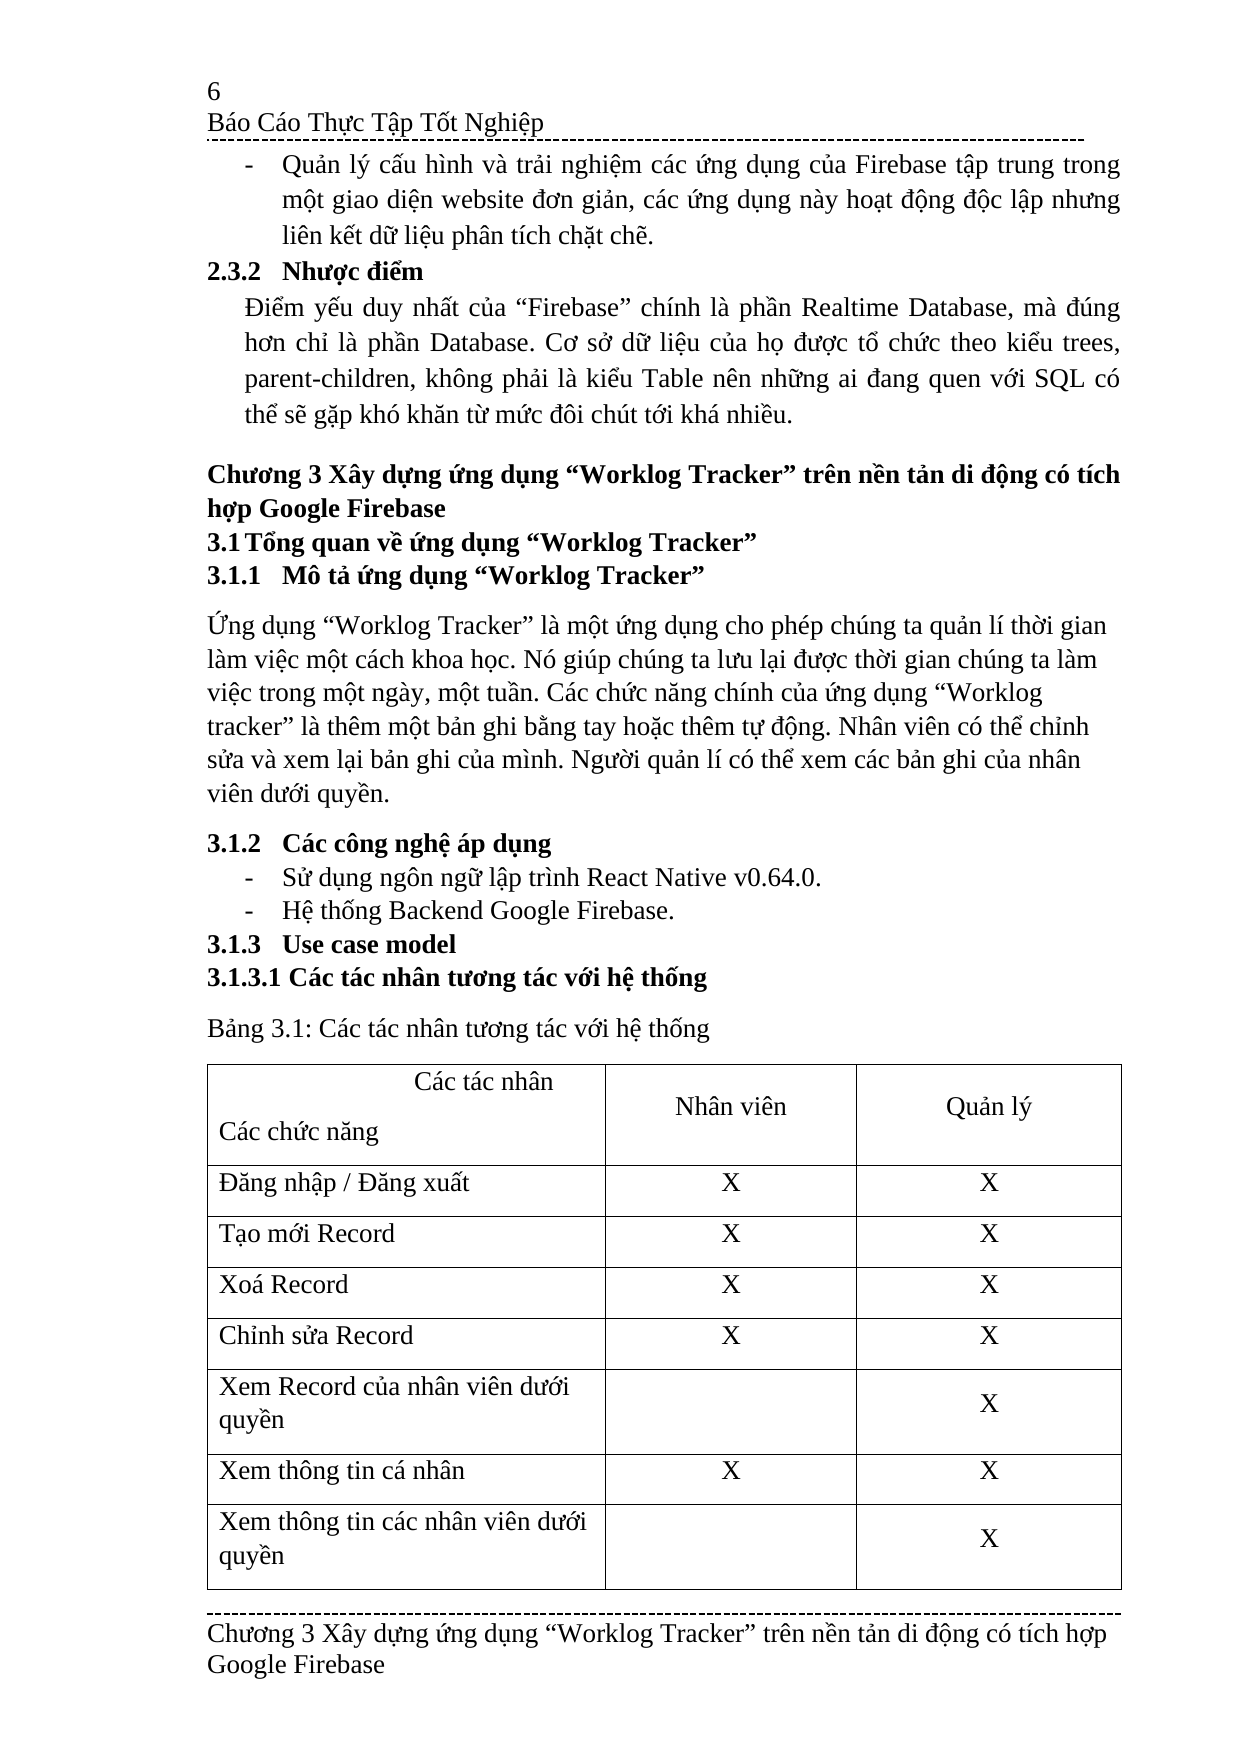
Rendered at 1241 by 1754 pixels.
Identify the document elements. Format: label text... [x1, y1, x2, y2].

list Use case model [207, 928, 1122, 959]
table_cell X [857, 1166, 1121, 1216]
list Sử dụng ngôn ngữ lập trình React Native v0.64.0. [244, 861, 1122, 892]
subtitle Chương 3 Xây dựng ứng dụng “Worklog Tracker” trên nền tản di động có tích hợp Google Firebase [207, 458, 1122, 523]
table_cell Xem thông tin cá nhân [208, 1455, 605, 1504]
table_cell Đăng nhập / Đăng xuất [208, 1166, 605, 1216]
table_cell X [606, 1455, 856, 1504]
table_cell X [857, 1319, 1121, 1369]
list Các công nghệ áp dụng [207, 827, 1122, 858]
table_cell X [857, 1455, 1121, 1504]
table_cell Chỉnh sửa Record [208, 1319, 605, 1369]
list Mô tả ứng dụng “Worklog Tracker” [207, 559, 1122, 590]
table_cell X [857, 1268, 1121, 1318]
table_header Các tác nhân Các chức năng [208, 1065, 605, 1165]
list Quản lý cấu hình và trải nghiệm các ứng dụng của Firebase tập trung trong một giao diện website đơn giản, các ứng dụng này hoạt động độc lập nhưng liên kết dữ liệu phân tích chặt chẽ. [244, 148, 1122, 250]
table_cell Xoá Record [208, 1268, 605, 1318]
list Các tác nhân tương tác với hệ thống [207, 961, 1122, 993]
table_cell Tạo mới Record [208, 1217, 605, 1267]
list Hệ thống Backend Google Firebase. [244, 894, 1122, 926]
table_cell X [857, 1217, 1121, 1267]
list Nhược điểm [207, 255, 1122, 286]
list Tổng quan về ứng dụng “Worklog Tracker” [207, 526, 1122, 557]
text Bảng 3.1: Các tác nhân tương tác với hệ thống [207, 1012, 1122, 1043]
table_cell [606, 1505, 856, 1589]
table_cell X [857, 1370, 1121, 1453]
text Ứng dụng “Worklog Tracker” là một ứng dụng cho phép chúng ta quản lí thời gian làm việc một cách khoa học. Nó giúp chúng ta lưu lại được thời gian chúng ta làm việc trong một ngày, một tuần. Các chức năng chính của ứng dụng “Worklog tracker” là thêm một bản ghi bằng tay hoặc thêm tự động. Nhân viên có thể chỉnh sửa và xem lại bản ghi của mình. Người quản lí có thể xem các bản ghi của nhân viên dưới quyền. [207, 609, 1122, 808]
table_cell Xem thông tin các nhân viên dưới quyền [208, 1505, 605, 1589]
table_cell X [857, 1505, 1121, 1589]
table_cell Xem Record của nhân viên dưới quyền [208, 1370, 605, 1453]
table_cell X [606, 1268, 856, 1318]
table_cell X [606, 1166, 856, 1216]
table_header Quản lý [857, 1065, 1121, 1165]
table_cell X [606, 1217, 856, 1267]
table_cell [606, 1370, 856, 1453]
list Điểm yếu duy nhất của “Firebase” chính là phần Realtime Database, mà đúng hơn chỉ là phần Database. Cơ sở dữ liệu của họ được tổ chức theo kiểu trees, parent-children, không phải là kiểu Table nên những ai đang quen với SQL có thể sẽ gặp khó khăn từ mức đôi chút tới khá nhiều. [244, 291, 1122, 429]
table_header Nhân viên [606, 1065, 856, 1165]
table_cell X [606, 1319, 856, 1369]
